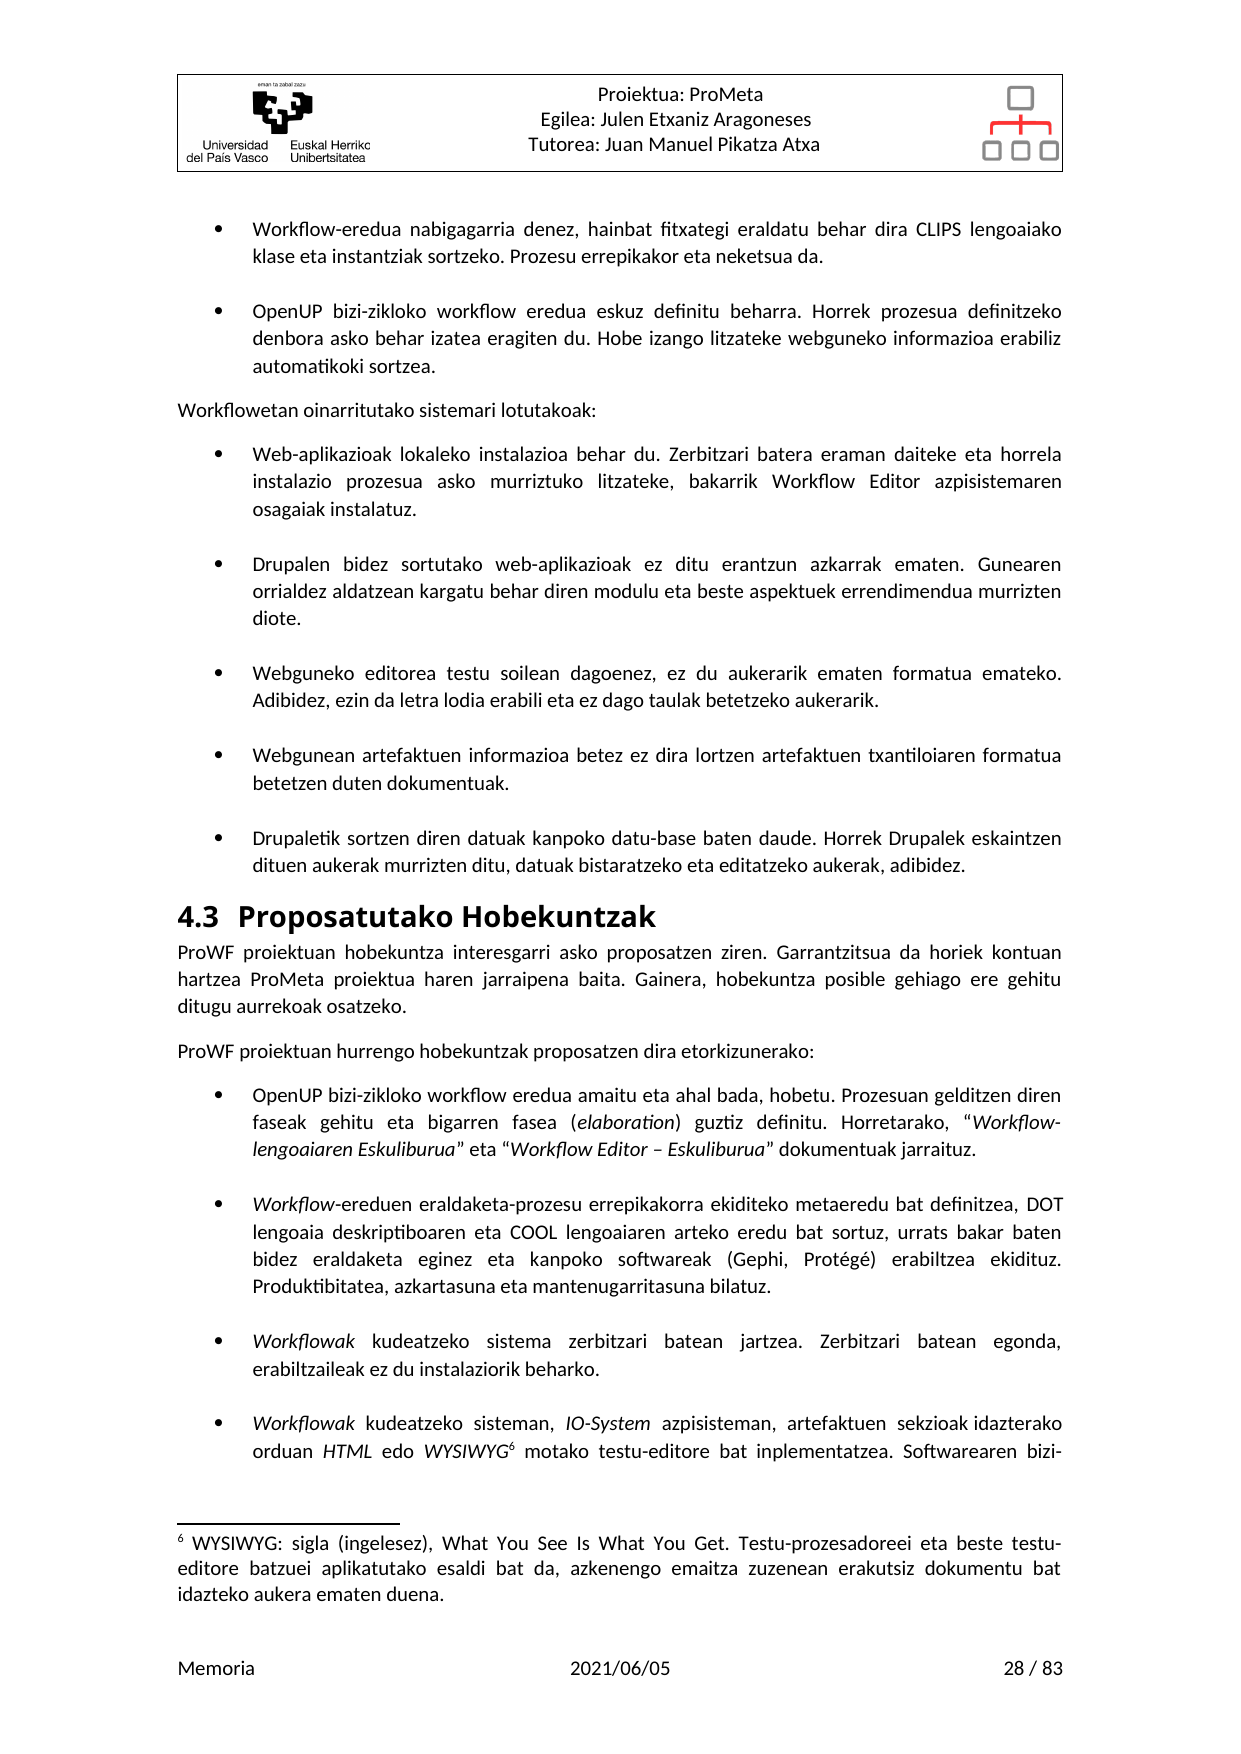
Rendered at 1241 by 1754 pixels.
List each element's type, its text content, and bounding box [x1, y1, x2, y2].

text ProWF proiektuan hurrengo hobekuntzak proposatzen dira etorkizunerako: [177, 1038, 1063, 1063]
text Workflowetan oinarritutako sistemari lotutakoak: [177, 397, 1063, 422]
picture [978, 80, 1060, 162]
list OpenUP bizi-zikloko workflow eredua eskuz definitu beharra. Horrek prozesua definitzeko denbora asko behar izatea eragiten du. Hobe izango litzateke webguneko informazioa erabiliz automatikoki sortzea. [215, 298, 1063, 378]
picture [182, 80, 370, 162]
list Web-aplikazioak lokaleko instalazioa behar du. Zerbitzari batera eraman daiteke eta horrela instalazio prozesua asko murriztuko litzateke, bakarrik Workflow Editor azpisistemaren osagaiak instalatuz. [215, 441, 1063, 521]
list Webguneko editorea testu soilean dagoenez, ez du aukerarik ematen formatua emateko. Adibidez, ezin da letra lodia erabili eta ez dago taulak betetzeko aukerarik. [215, 660, 1063, 713]
list Workflow-eredua nabigagarria denez, hainbat fitxategi eraldatu behar dira CLIPS lengoaiako klase eta instantziak sortzeko. Prozesu errepikakor eta neketsua da. [215, 216, 1063, 269]
list OpenUP bizi-zikloko workflow eredua amaitu eta ahal bada, hobetu. Prozesuan gelditzen diren faseak gehitu eta bigarren fasea (elaboration) guztiz definitu. Horretarako, “Workflow-lengoaiaren Eskuliburua” eta “Workflow Editor – Eskuliburua” dokumentuak jarraituz. [215, 1082, 1063, 1162]
subtitle Proposatutako Hobekuntzak [177, 896, 1063, 936]
list Webgunean artefaktuen informazioa betez ez dira lortzen artefaktuen txantiloiaren formatua betetzen duten dokumentuak. [215, 742, 1063, 795]
list Workflow-ereduen eraldaketa-prozesu errepikakorra ekiditeko metaeredu bat definitzea, DOT lengoaia deskriptiboaren eta COOL lengoaiaren arteko eredu bat sortuz, urrats bakar baten bidez eraldaketa eginez eta kanpoko softwareak (Gephi, Protégé) erabiltzea ekidituz. Produktibitatea, azkartasuna eta mantenugarritasuna bilatuz. [215, 1191, 1063, 1299]
list Drupalen bidez sortutako web-aplikazioak ez ditu erantzun azkarrak ematen. Gunearen orrialdez aldatzean kargatu behar diren modulu eta beste aspektuek errendimendua murrizten diote. [215, 551, 1063, 631]
list Drupaletik sortzen diren datuak kanpoko datu-base baten daude. Horrek Drupalek eskaintzen dituen aukerak murrizten ditu, datuak bistaratzeko eta editatzeko aukerak, adibidez. [215, 825, 1063, 877]
text ProWF proiektuan hobekuntza interesgarri asko proposatzen ziren. Garrantzitsua da horiek kontuan hartzea ProMeta proiektua haren jarraipena baita. Gainera, hobekuntza posible gehiago ere gehitu ditugu aurrekoak osatzeko. [177, 939, 1063, 1019]
list Workflowak kudeatzeko sistema zerbitzari batean jartzea. Zerbitzari batean egonda, erabiltzaileak ez du instalaziorik beharko. [215, 1328, 1063, 1381]
